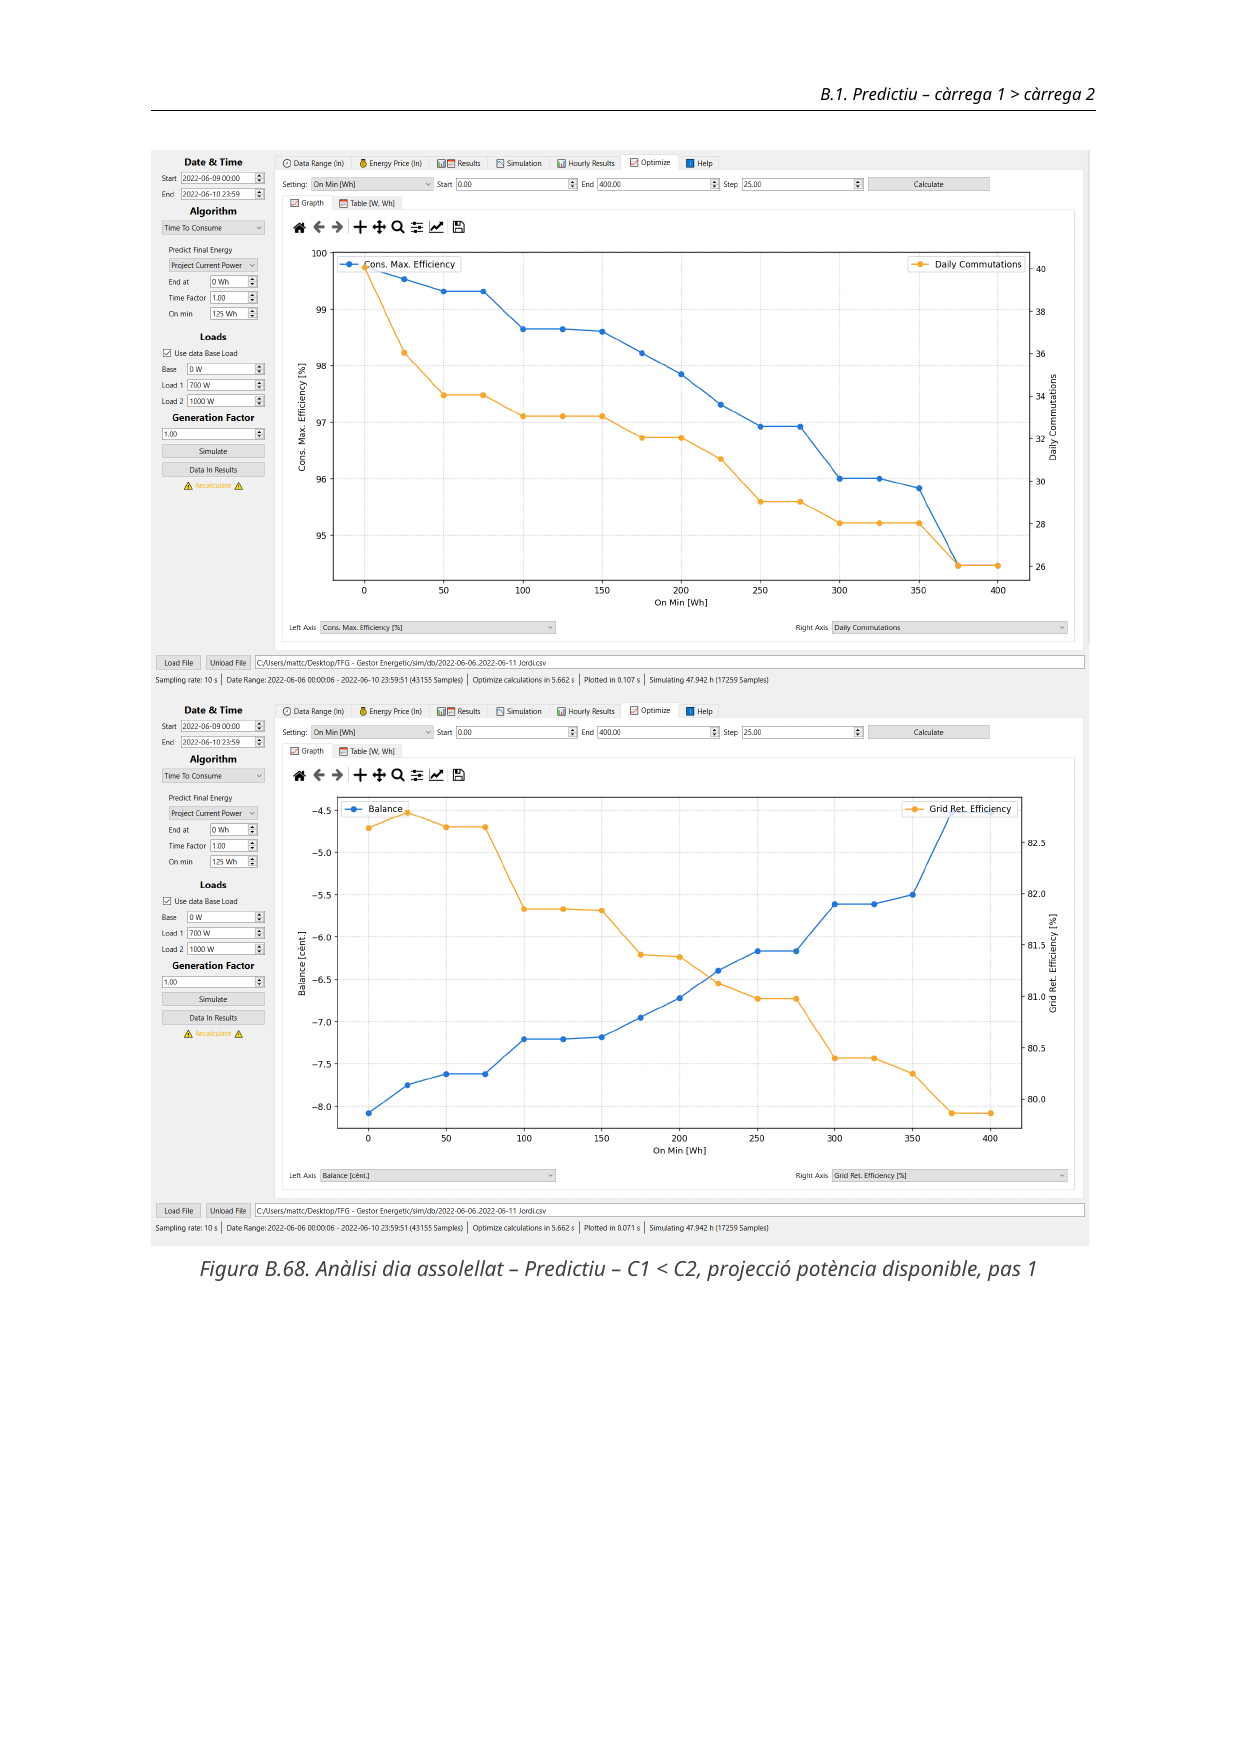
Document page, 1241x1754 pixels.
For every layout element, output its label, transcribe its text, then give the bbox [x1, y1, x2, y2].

picture [150, 150, 1090, 1246]
